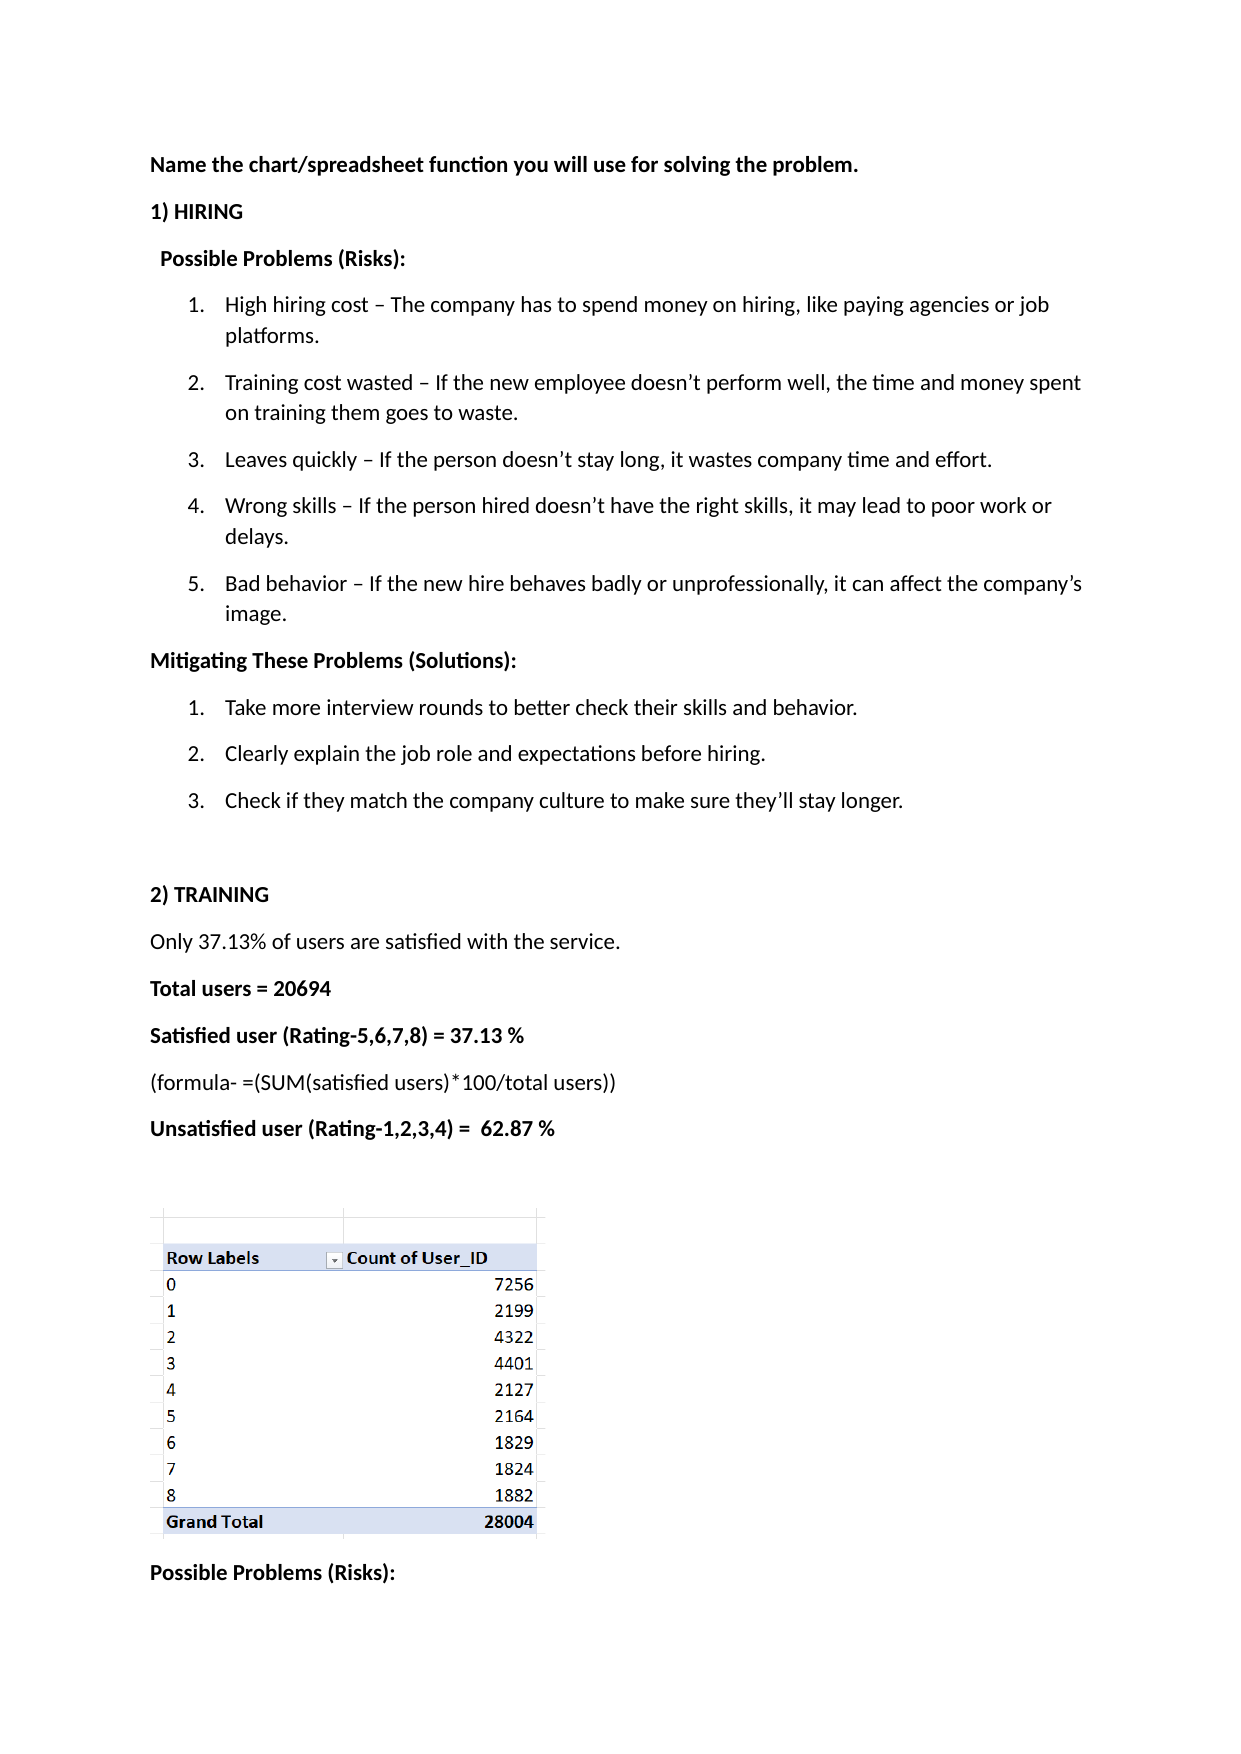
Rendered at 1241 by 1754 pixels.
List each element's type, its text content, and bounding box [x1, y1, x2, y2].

text Name the chart/spreadsheet function you will use for solving the problem. [150, 150, 1090, 178]
text Possible Problems (Risks): [150, 244, 1090, 272]
list Leaves quickly – If the person doesn’t stay long, it wastes company time and effort. [187, 445, 1090, 473]
list High hiring cost – The company has to spend money on hiring, like paying agencies or job platforms. [187, 291, 1090, 349]
list Wrong skills – If the person hired doesn’t have the right skills, it may lead to poor work or delays. [187, 492, 1090, 550]
text 2) TRAINING [150, 880, 1090, 908]
text Unsatisfied user (Rating-1,2,3,4) = 62.87 % [150, 1114, 1090, 1143]
text Satisfied user (Rating-5,6,7,8) = 37.13 % [150, 1021, 1090, 1049]
list Training cost wasted – If the new employee doesn’t perform well, the time and money spent on training them goes to waste. [187, 368, 1090, 426]
text 1) HIRING [150, 197, 1090, 225]
text Total users = 20694 [150, 974, 1090, 1002]
list Clearly explain the job role and expectations before hiring. [187, 739, 1090, 768]
list Check if they match the company culture to make sure they’ll stay longer. [187, 786, 1090, 814]
text Possible Problems (Risks): [150, 1558, 1090, 1586]
picture [150, 1208, 546, 1539]
list Bad behavior – If the new hire behaves badly or unprofessionally, it can affect the company’s image. [187, 569, 1090, 627]
text Only 37.13% of users are satisfied with the service. [150, 927, 1090, 955]
text (formula- =(SUM(satisfied users)*100/total users)) [150, 1068, 1090, 1096]
text Mitigating These Problems (Solutions): [150, 646, 1090, 674]
list Take more interview rounds to better check their skills and behavior. [187, 693, 1090, 721]
